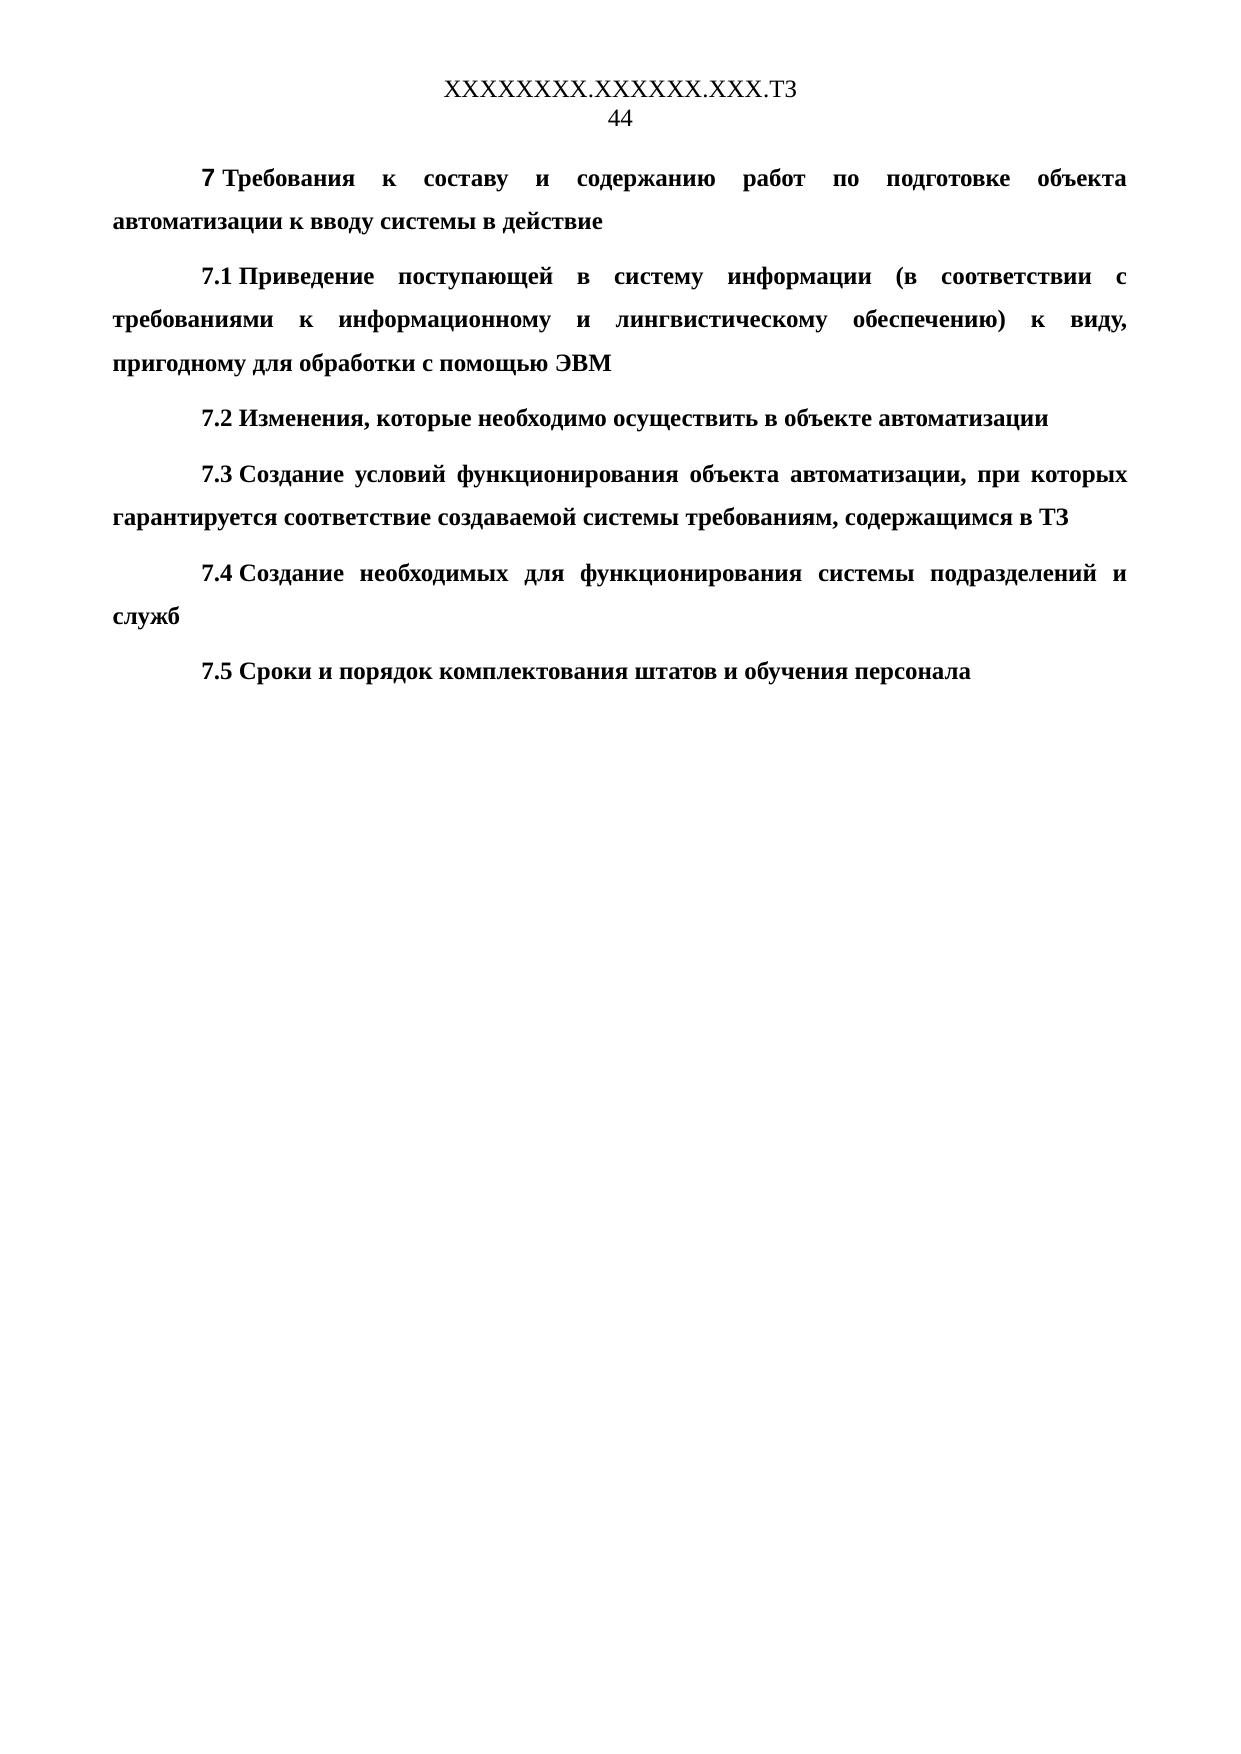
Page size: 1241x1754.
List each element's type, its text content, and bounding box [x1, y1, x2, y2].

text Изменения, которые необходимо осуществить в объекте автоматизации [112, 403, 1128, 432]
text Создание необходимых для функционирования системы подразделений и служб [112, 558, 1128, 629]
text Сроки и порядок комплектования штатов и обучения персонала [112, 656, 1128, 685]
text Приведение поступающей в систему информации (в соответствии с требованиями к информационному и лингвистическому обеспечению) к виду, пригодному для обработки с помощью ЭВМ [112, 261, 1128, 376]
text Требования к составу и содержанию работ по подготовке объекта автоматизации к вводу системы в действие [112, 162, 1128, 234]
text Создание условий функционирования объекта автоматизации, при которых гарантируется соответствие создаваемой системы требованиям, содержащимся в ТЗ [112, 459, 1128, 531]
